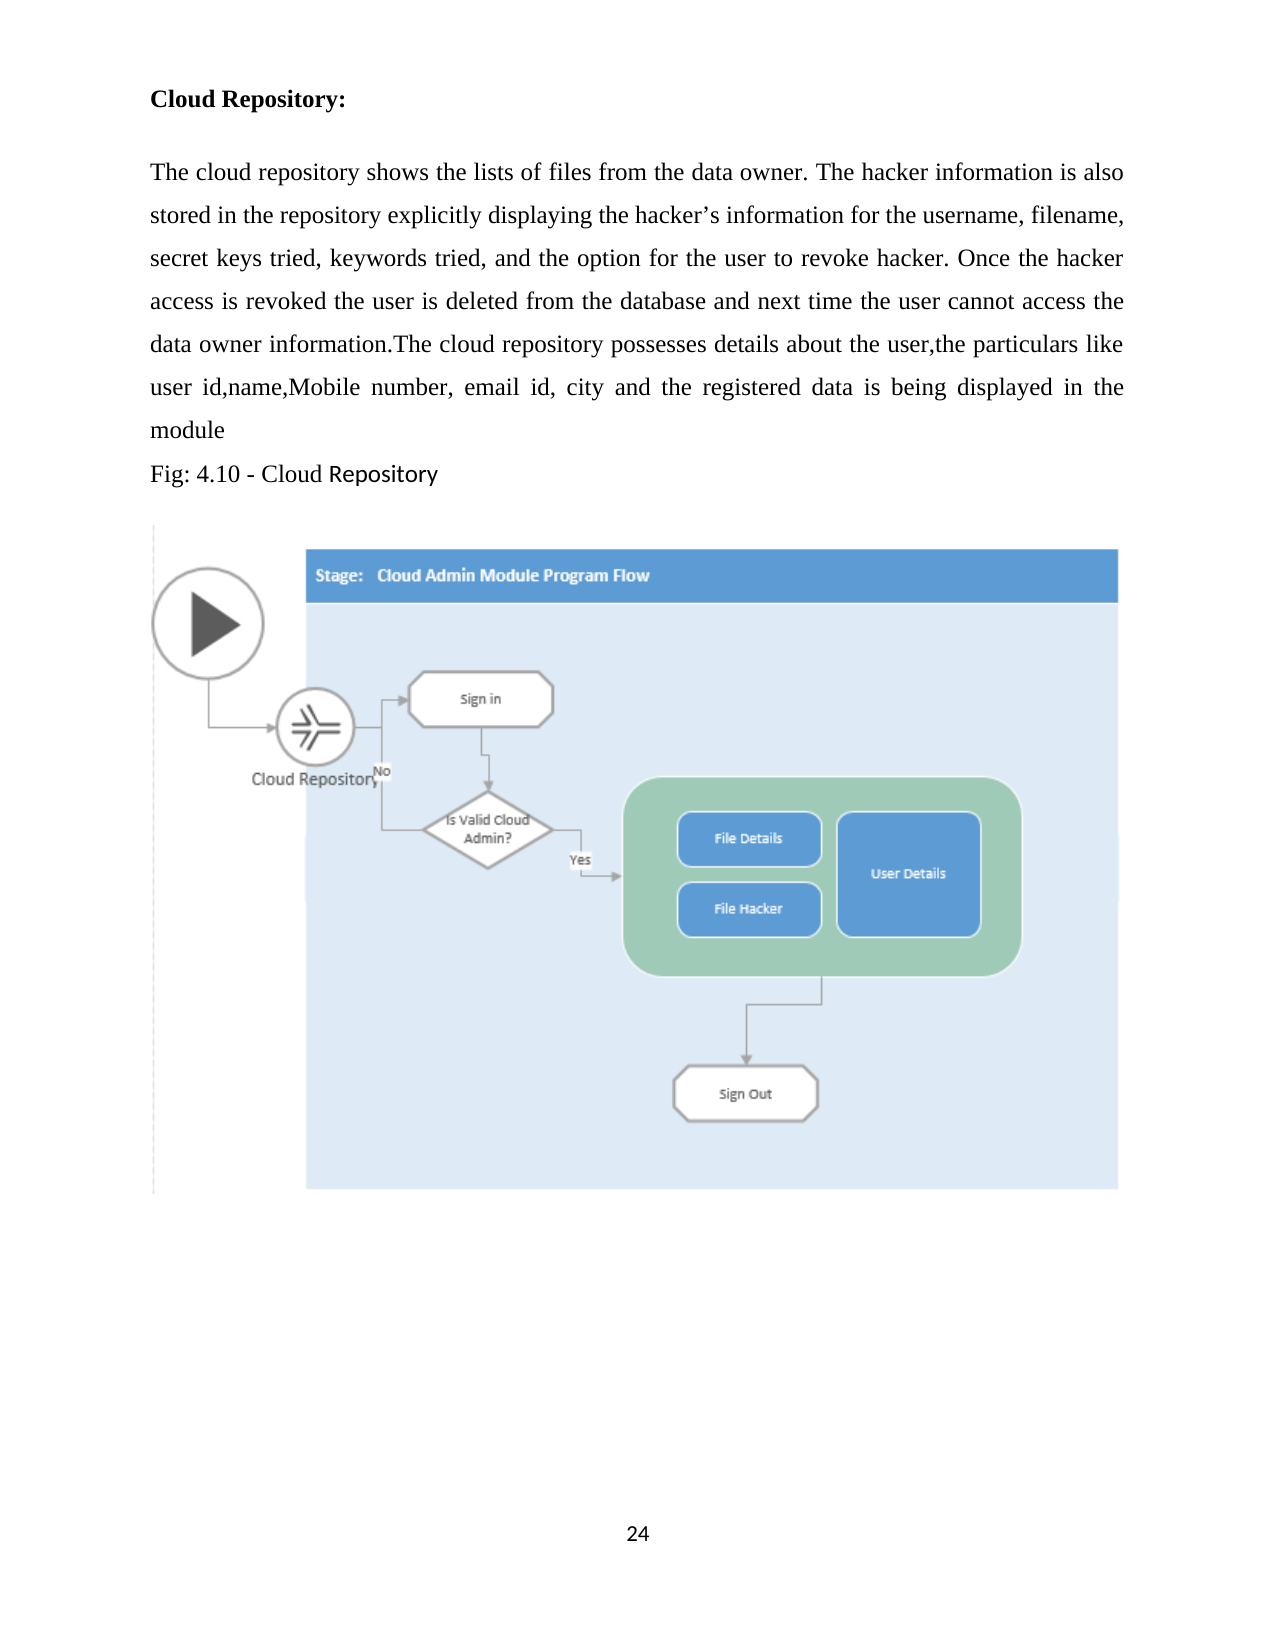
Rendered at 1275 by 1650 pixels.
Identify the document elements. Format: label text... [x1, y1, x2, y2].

picture [150, 525, 1125, 1194]
text The cloud repository shows the lists of files from the data owner. The hacker information is also stored in the repository explicitly displaying the hacker’s information for the username, filename, secret keys tried, keywords tried, and the option for the user to revoke hacker. Once the hacker access is revoked the user is deleted from the database and next time the user cannot access the data owner information.The cloud repository possesses details about the user,the particulars like user id,name,Mobile number, email id, city and the registered data is being displayed in the module [150, 157, 1125, 444]
text Fig: 4.10 - Cloud Repository [150, 458, 1125, 489]
text Cloud Repository: [150, 84, 1125, 113]
